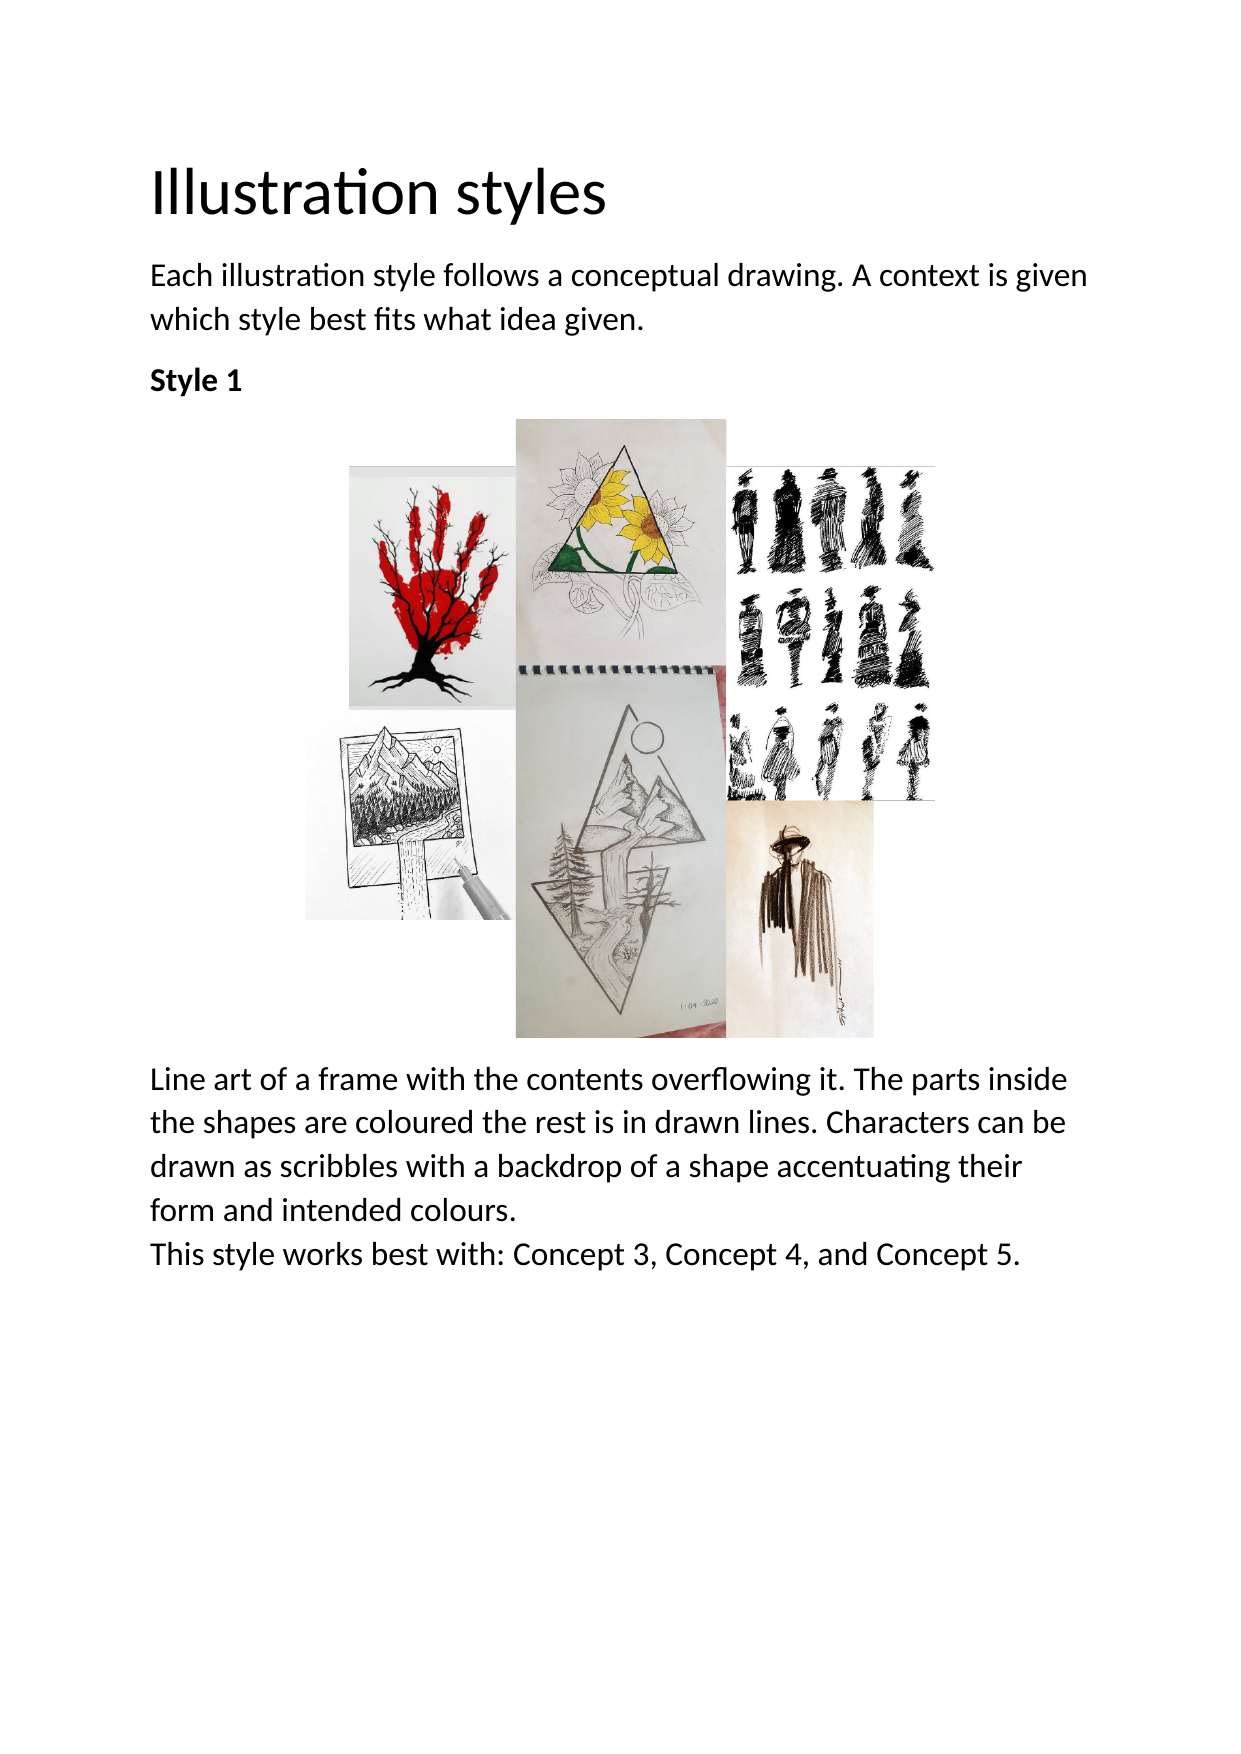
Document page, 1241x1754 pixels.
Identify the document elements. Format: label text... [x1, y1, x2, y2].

text Line art of a frame with the contents overflowing it. The parts inside the shapes are coloured the rest is in drawn lines. Characters can be drawn as scribbles with a backdrop of a shape accentuating their form and intended colours. This style works best with: Concept 3, Concept 4, and Concept 5. [150, 1058, 1090, 1274]
text Each illustration style follows a conceptual drawing. A context is given which style best fits what idea given. [150, 254, 1090, 339]
subtitle Illustration styles [150, 150, 1090, 231]
picture [305, 419, 935, 1038]
subtitle Style 1 [150, 359, 1090, 400]
